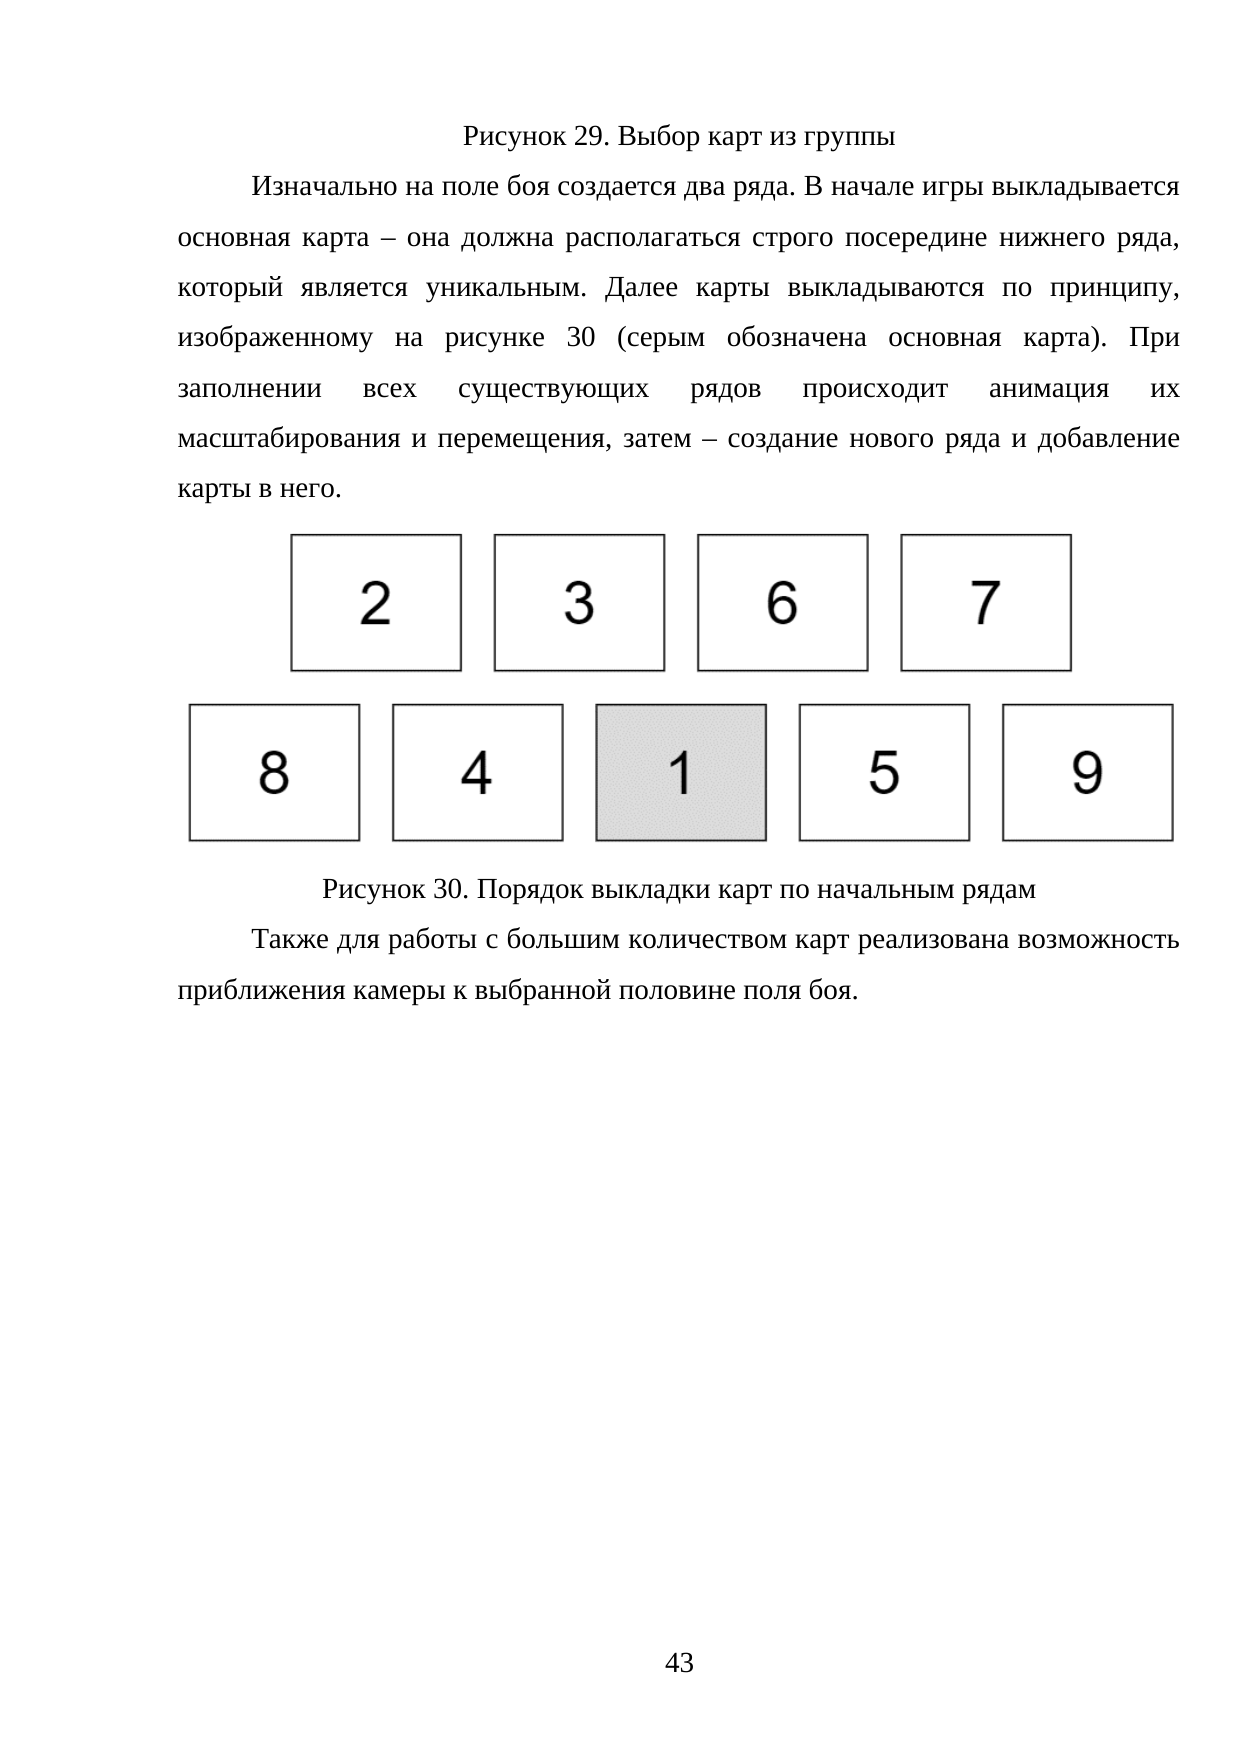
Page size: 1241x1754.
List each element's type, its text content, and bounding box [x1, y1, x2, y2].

picture [177, 520, 1182, 855]
text Рисунок 29. Выбор карт из группы [177, 118, 1181, 152]
text Рисунок 30. Порядок выкладки карт по начальным рядам [177, 871, 1181, 905]
text Изначально на поле боя создается два ряда. В начале игры выкладывается основная карта – она должна располагаться строго посередине нижнего ряда, который является уникальным. Далее карты выкладываются по принципу, изображенному на рисунке 30 (серым обозначена основная карта). При заполнении всех существующих рядов происходит анимация их масштабирования и перемещения, затем – создание нового ряда и добавление карты в него. [177, 168, 1181, 504]
text Также для работы с большим количеством карт реализована возможность приближения камеры к выбранной половине поля боя. [177, 922, 1181, 1005]
